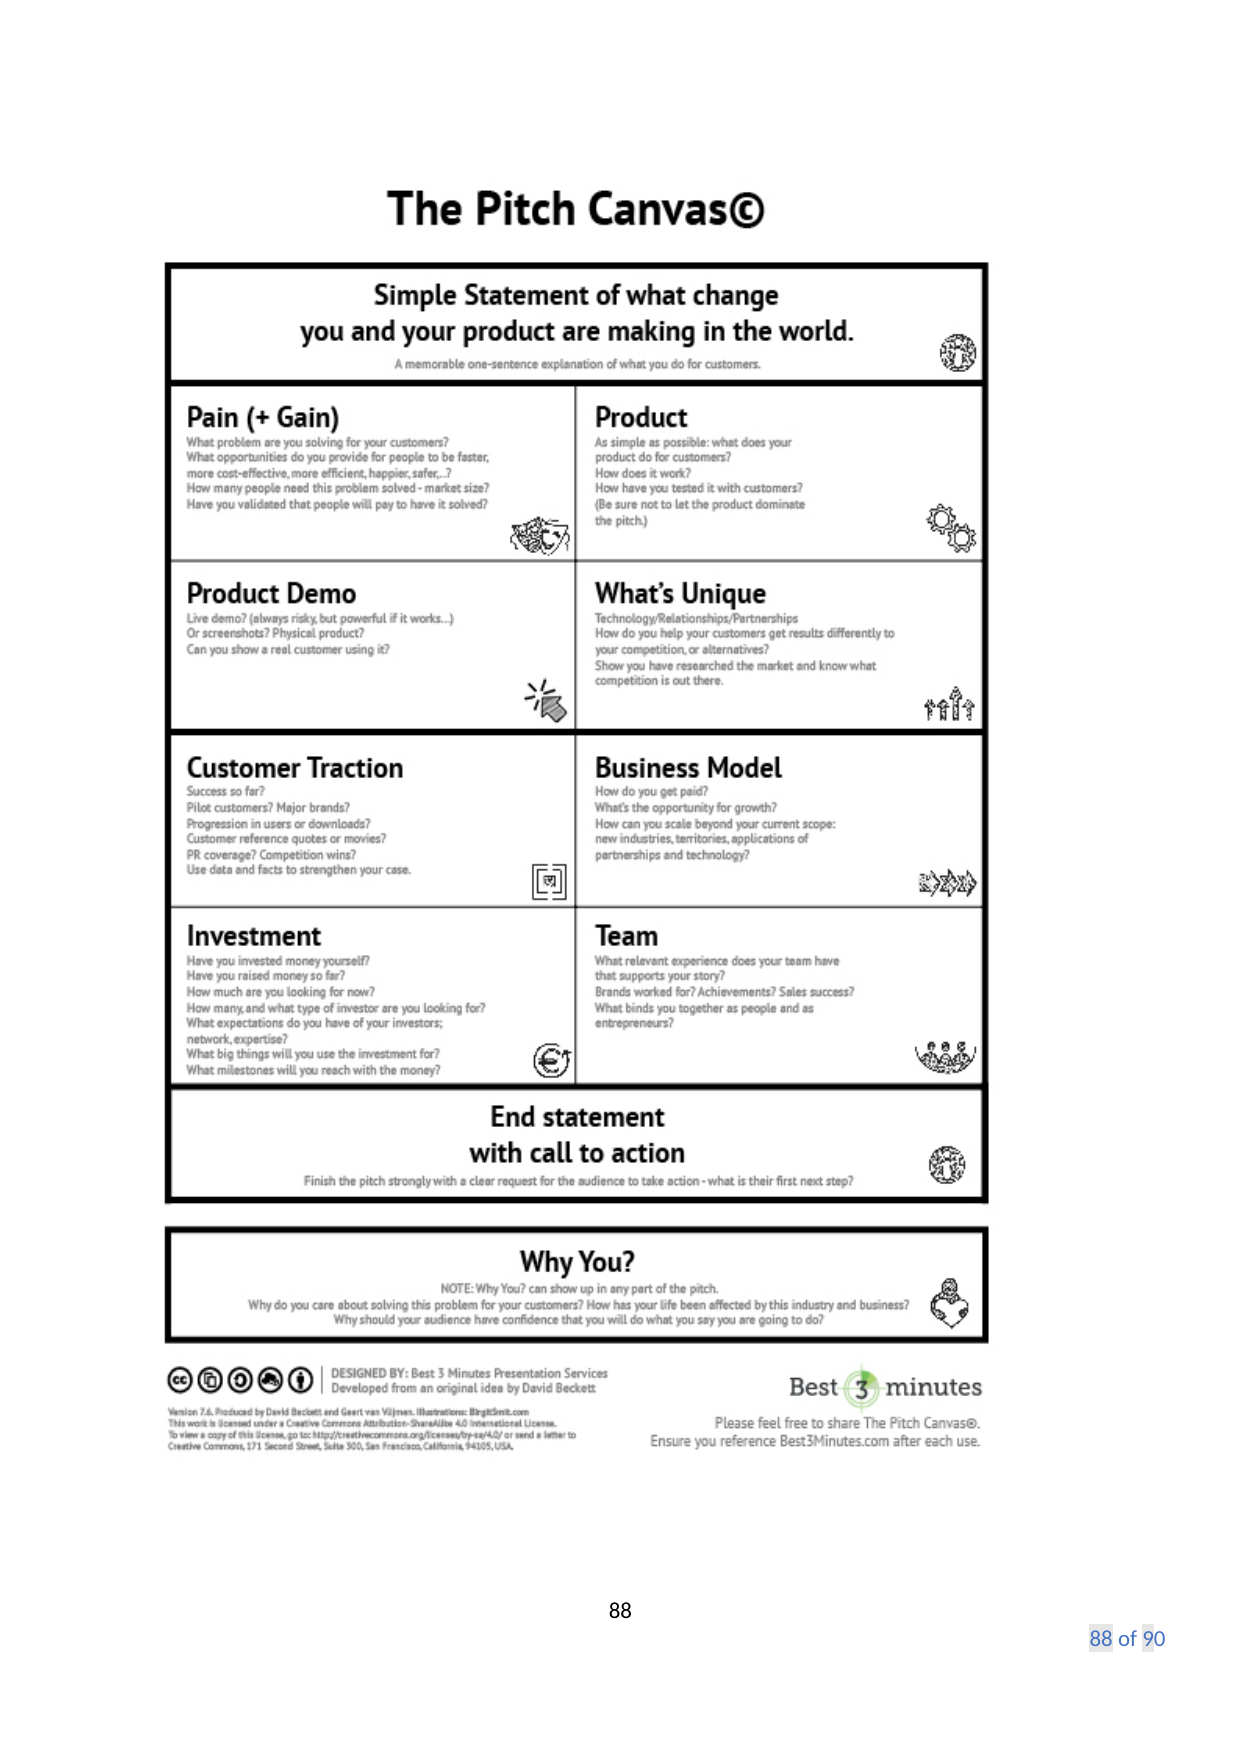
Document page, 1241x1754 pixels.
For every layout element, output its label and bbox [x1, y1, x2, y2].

picture [112, 129, 1042, 1502]
